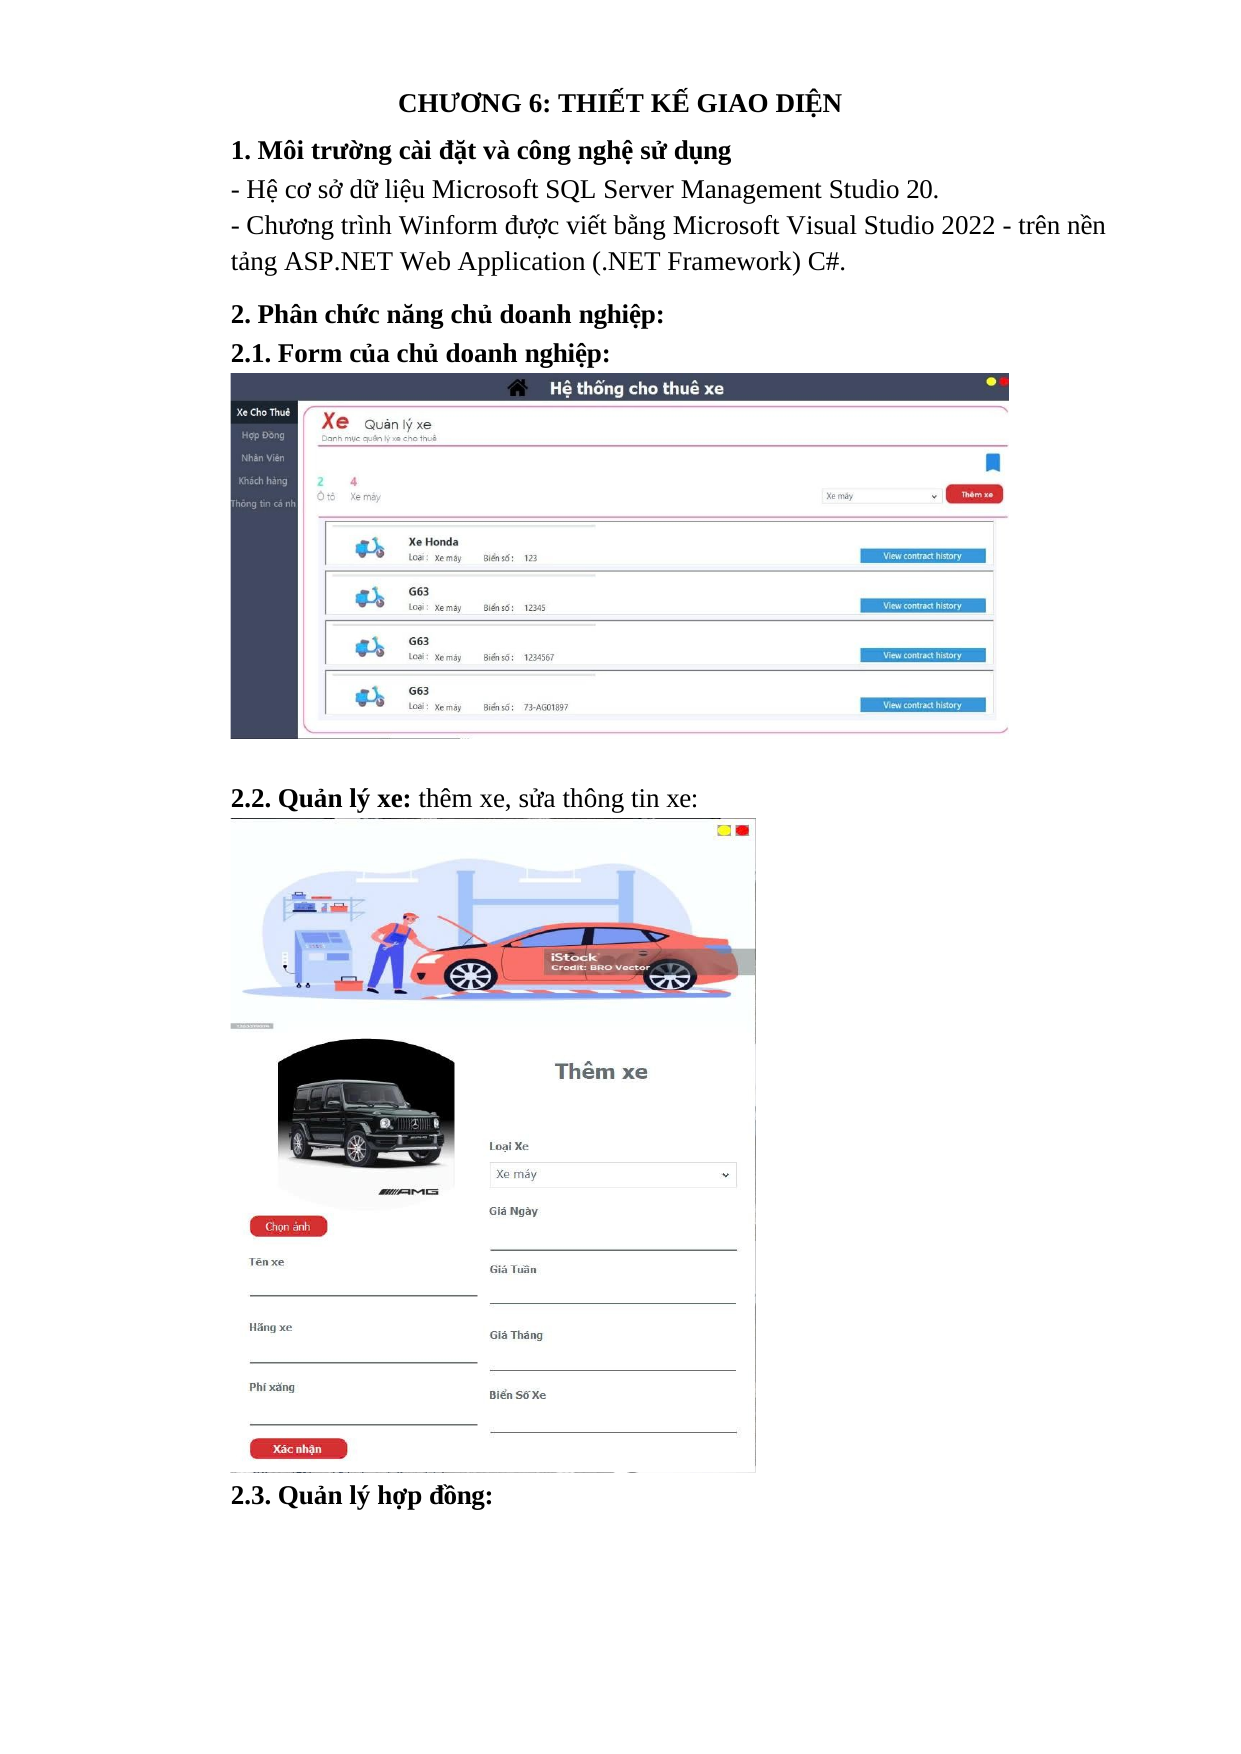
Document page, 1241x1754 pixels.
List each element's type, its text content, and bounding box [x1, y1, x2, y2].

list Chương trình Winform được viết bằng Microsoft Visual Studio 2022 - trên nền tảng ASP.NET Web Application (.NET Framework) C#. [231, 209, 1107, 276]
subtitle CHƯƠNG 6: THIẾT KẾ GIAO DIỆN [124, 87, 1116, 118]
picture [230, 373, 1009, 739]
list Form của chủ doanh nghiệp: [231, 337, 1137, 368]
list Quản lý xe: thêm xe, sửa thông tin xe: [231, 782, 1137, 813]
list Hệ cơ sở dữ liệu Microsoft SQL Server Management Studio 20. [231, 173, 1137, 204]
subtitle Môi trường cài đặt và công nghệ sử dụng [231, 134, 1137, 166]
subtitle Phân chức năng chủ doanh nghiệp: [231, 298, 1137, 329]
picture [230, 818, 756, 1473]
